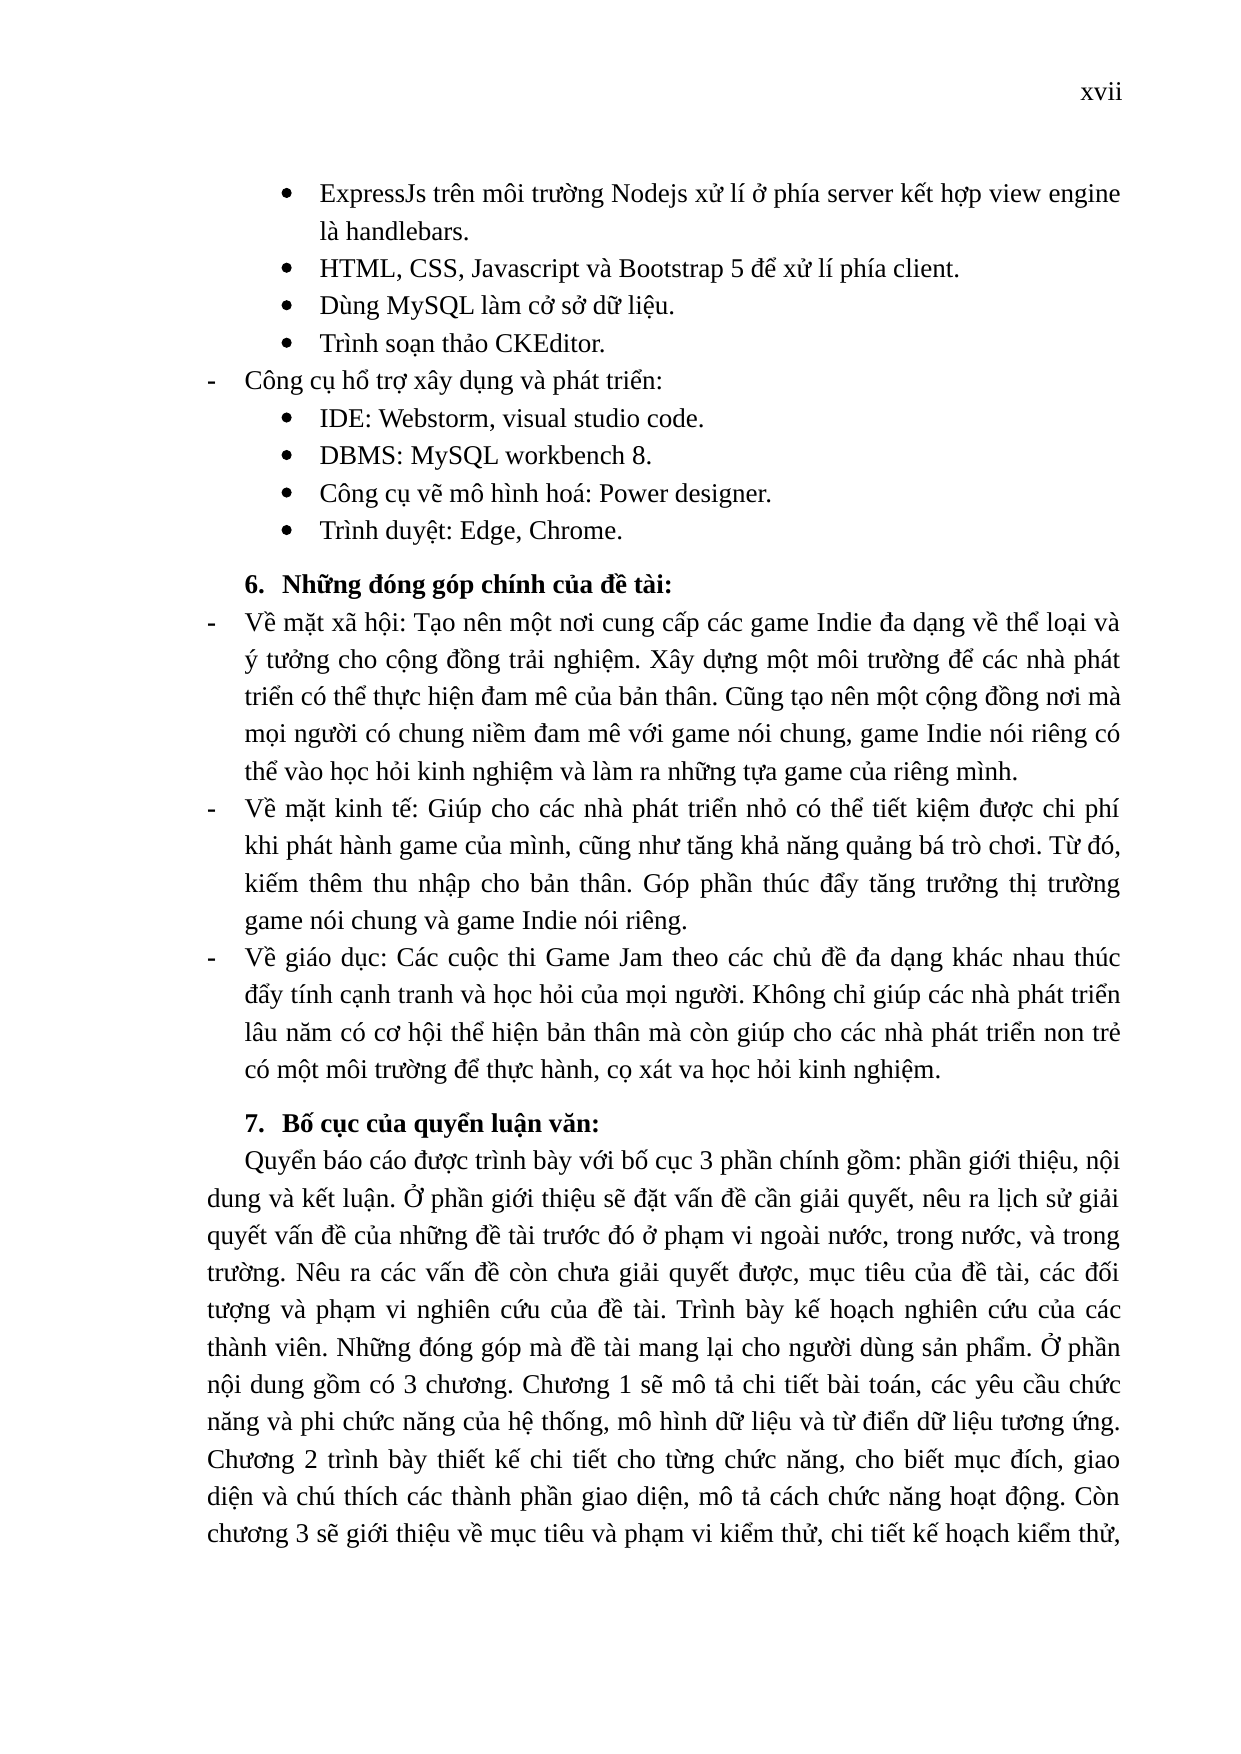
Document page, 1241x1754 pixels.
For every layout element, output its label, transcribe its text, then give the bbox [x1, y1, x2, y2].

list Về mặt xã hội: Tạo nên một nơi cung cấp các game Indie đa dạng về thể loại và ý tưởng cho cộng đồng trải nghiệm. Xây dựng một môi trường để các nhà phát triển có thể thực hiện đam mê của bản thân. Cũng tạo nên một cộng đồng nơi mà mọi người có chung niềm đam mê với game nói chung, game Indie nói riêng có thể vào học hỏi kinh nghiệm và làm ra những tựa game của riêng mình. [207, 606, 1122, 786]
subtitle Những đóng góp chính của đề tài: [244, 568, 1122, 599]
list Dùng MySQL làm cở sở dữ liệu. [282, 289, 1122, 321]
list HTML, CSS, Javascript và Bootstrap 5 để xử lí phía client. [282, 252, 1122, 283]
subtitle Bố cục của quyển luận văn: [244, 1107, 1122, 1138]
list IDE: Webstorm, visual studio code. [282, 402, 1122, 433]
list ExpressJs trên môi trường Nodejs xử lí ở phía server kết hợp view engine là handlebars. [282, 177, 1122, 246]
list DBMS: MySQL workbench 8. [282, 439, 1122, 470]
list Công cụ hổ trợ xây dụng và phát triển: [207, 364, 1122, 396]
list Về mặt kinh tế: Giúp cho các nhà phát triển nhỏ có thể tiết kiệm được chi phí khi phát hành game của mình, cũng như tăng khả năng quảng bá trò chơi. Từ đó, kiếm thêm thu nhập cho bản thân. Góp phần thúc đẩy tăng trưởng thị trường game nói chung và game Indie nói riêng. [207, 792, 1122, 935]
list Trình soạn thảo CKEditor. [282, 327, 1122, 358]
list Trình duyệt: Edge, Chrome. [282, 514, 1122, 545]
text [207, 1144, 1122, 1548]
list Về giáo dục: Các cuộc thi Game Jam theo các chủ đề đa dạng khác nhau thúc đẩy tính cạnh tranh và học hỏi của mọi người. Không chỉ giúp các nhà phát triển lâu năm có cơ hội thể hiện bản thân mà còn giúp cho các nhà phát triển non trẻ có một môi trường để thực hành, cọ xát va học hỏi kinh nghiệm. [207, 941, 1122, 1084]
list Công cụ vẽ mô hình hoá: Power designer. [282, 477, 1122, 508]
